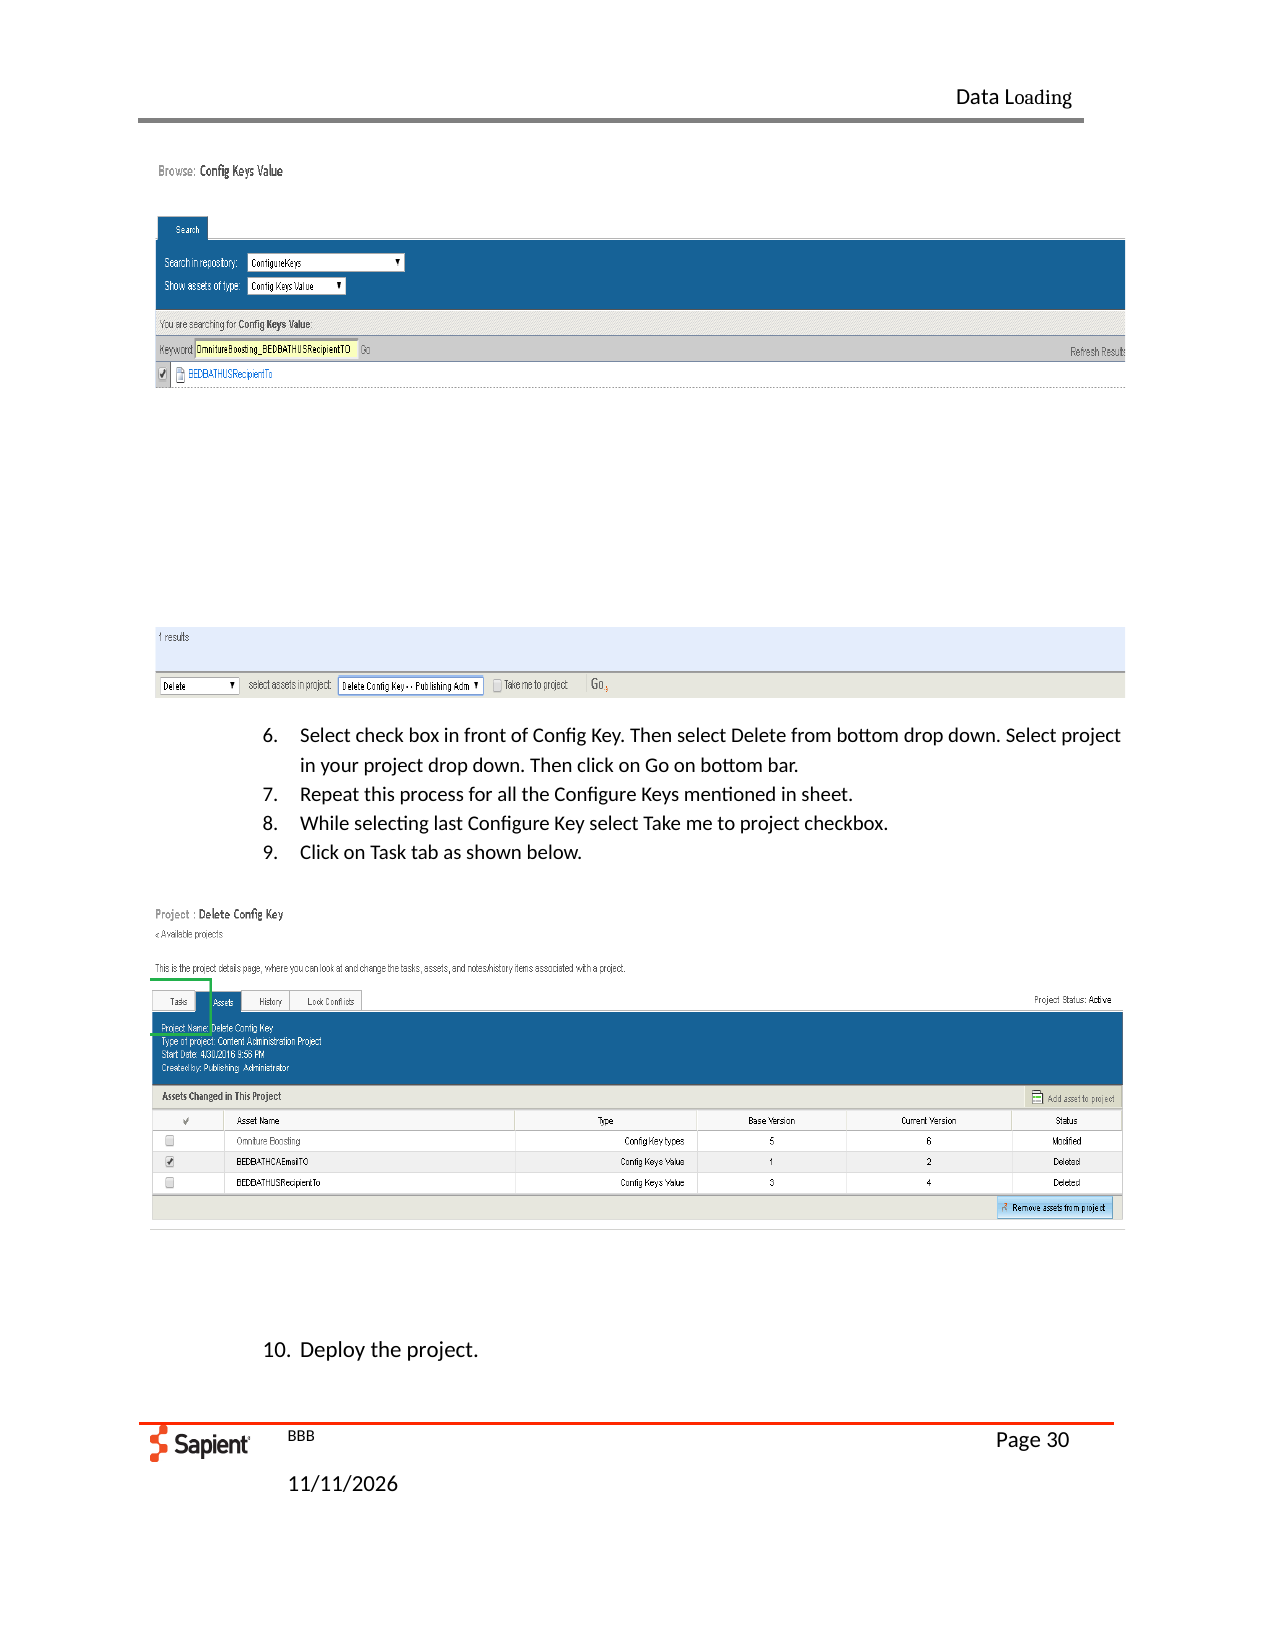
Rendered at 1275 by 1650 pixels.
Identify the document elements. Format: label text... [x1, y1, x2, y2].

picture [150, 150, 1125, 698]
list While selecting last Configure Key select Take me to project checkbox. [262, 810, 1125, 836]
list Deploy the project. [262, 1336, 1125, 1364]
list Click on Task tab as shown below. [262, 839, 1125, 865]
list Repeat this process for all the Configure Keys mentioned in sheet. [262, 781, 1125, 806]
picture [150, 900, 1125, 1332]
list Select check box in front of Config Key. Then select Delete from bottom drop down. Select project in your project drop down. Then click on Go on bottom bar. [262, 723, 1125, 777]
